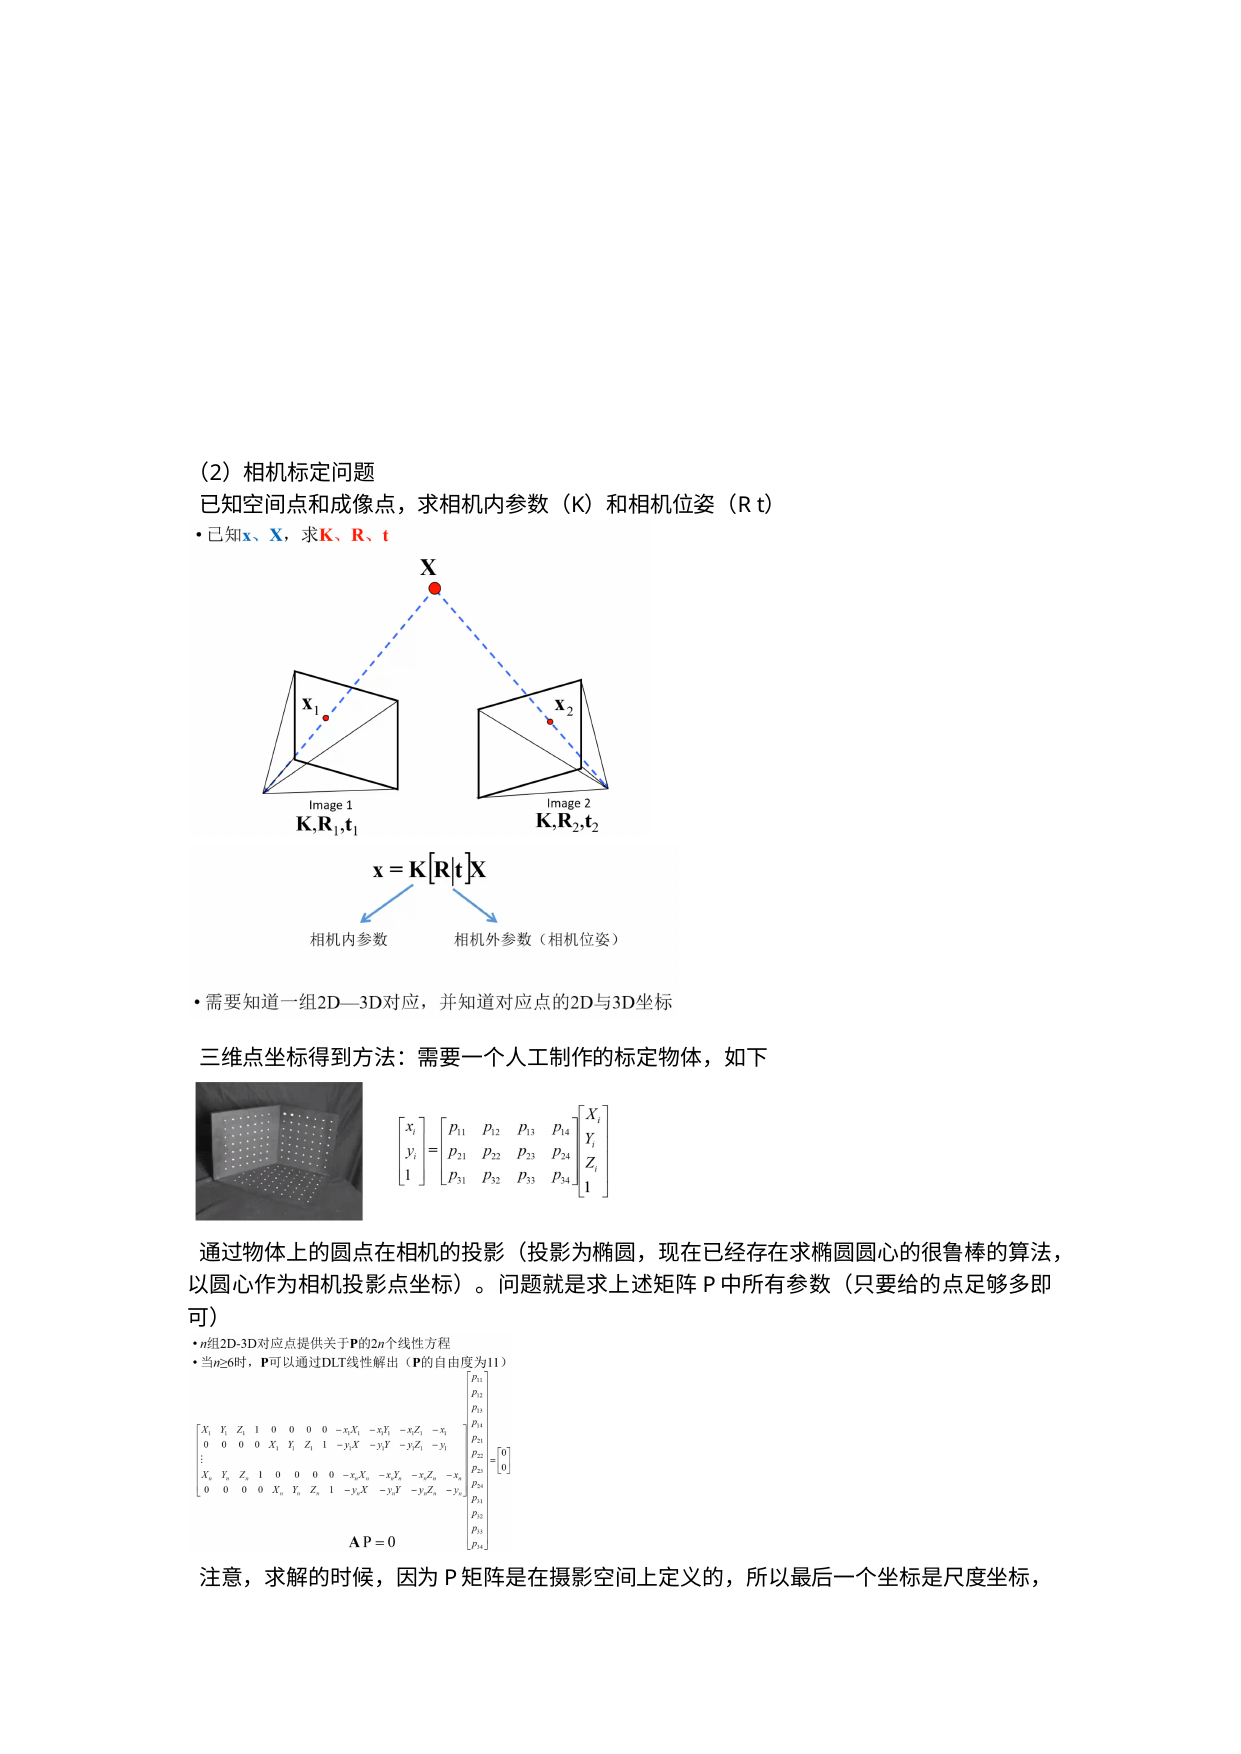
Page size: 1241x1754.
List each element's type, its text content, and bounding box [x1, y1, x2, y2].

text 已知空间点和成像点，求相机内参数（K）和相机位姿（R t） [187, 487, 1053, 519]
picture [187, 1072, 619, 1229]
text 三维点坐标得到方法：需要一个人工制作的标定物体，如下 [187, 1039, 1053, 1072]
text （2）相机标定问题 [187, 454, 1053, 487]
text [187, 1559, 1053, 1592]
text 通过物体上的圆点在相机的投影（投影为椭圆，现在已经存在求椭圆圆心的很鲁棒的算法，以圆心作为相机投影点坐标）。问题就是求上述矩阵P中所有参数（只要给的点足够多即可） [187, 1234, 1053, 1332]
picture [187, 519, 651, 837]
picture [187, 1332, 515, 1552]
picture [187, 844, 678, 1019]
